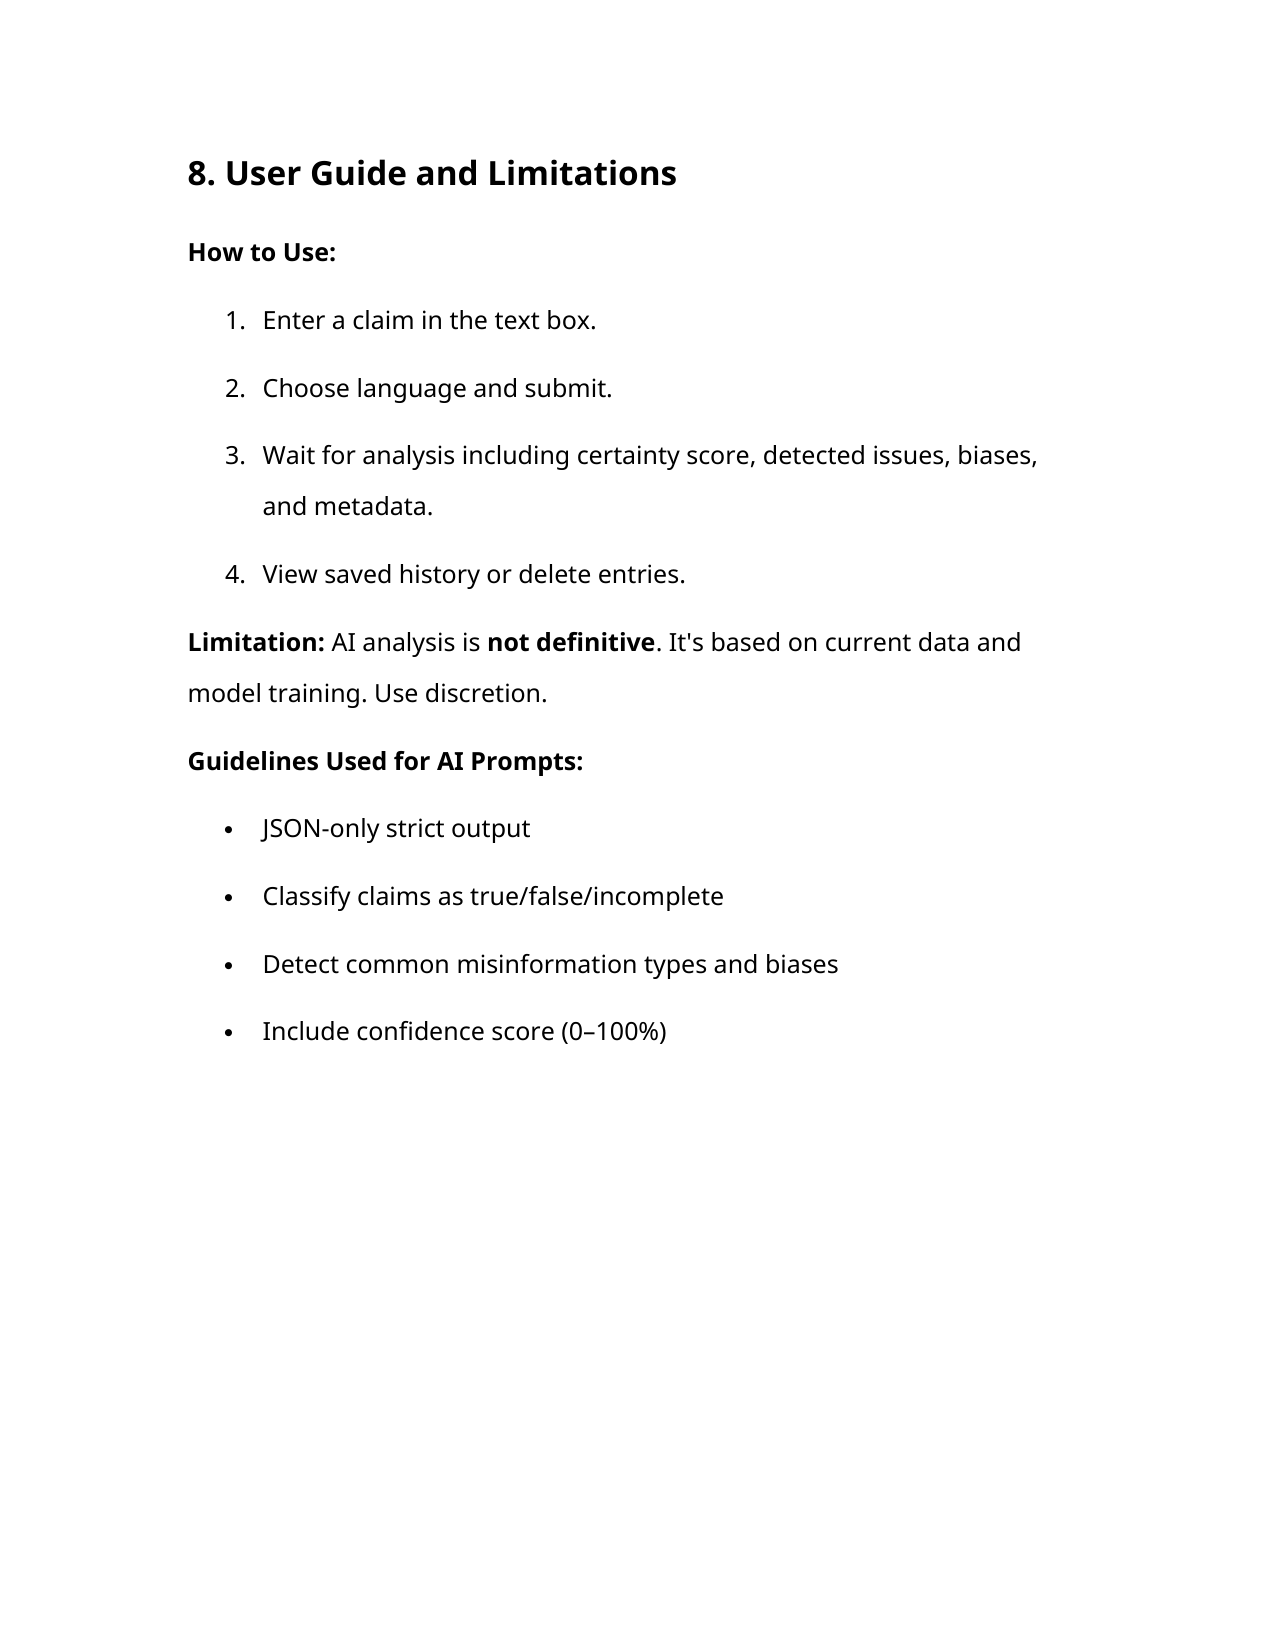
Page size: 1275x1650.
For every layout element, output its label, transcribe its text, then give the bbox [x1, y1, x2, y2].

list Choose language and submit. [225, 370, 1087, 404]
list Include confidence score (0–100%) [225, 1014, 1087, 1048]
text 8. User Guide and Limitations [187, 150, 1087, 195]
list Enter a claim in the text box. [225, 302, 1087, 337]
text Guidelines Used for AI Prompts: [187, 743, 1087, 777]
list Detect common misinformation types and biases [225, 946, 1087, 980]
text Limitation: AI analysis is not definitive. It's based on current data and model training. Use discretion. [187, 624, 1087, 709]
list View saved history or delete entries. [225, 557, 1087, 591]
list Classify claims as true/false/incomplete [225, 878, 1087, 913]
list Wait for analysis including certainty score, detected issues, biases, and metadata. [225, 438, 1087, 523]
text How to Use: [187, 235, 1087, 269]
list JSON-only strict output [225, 811, 1087, 845]
